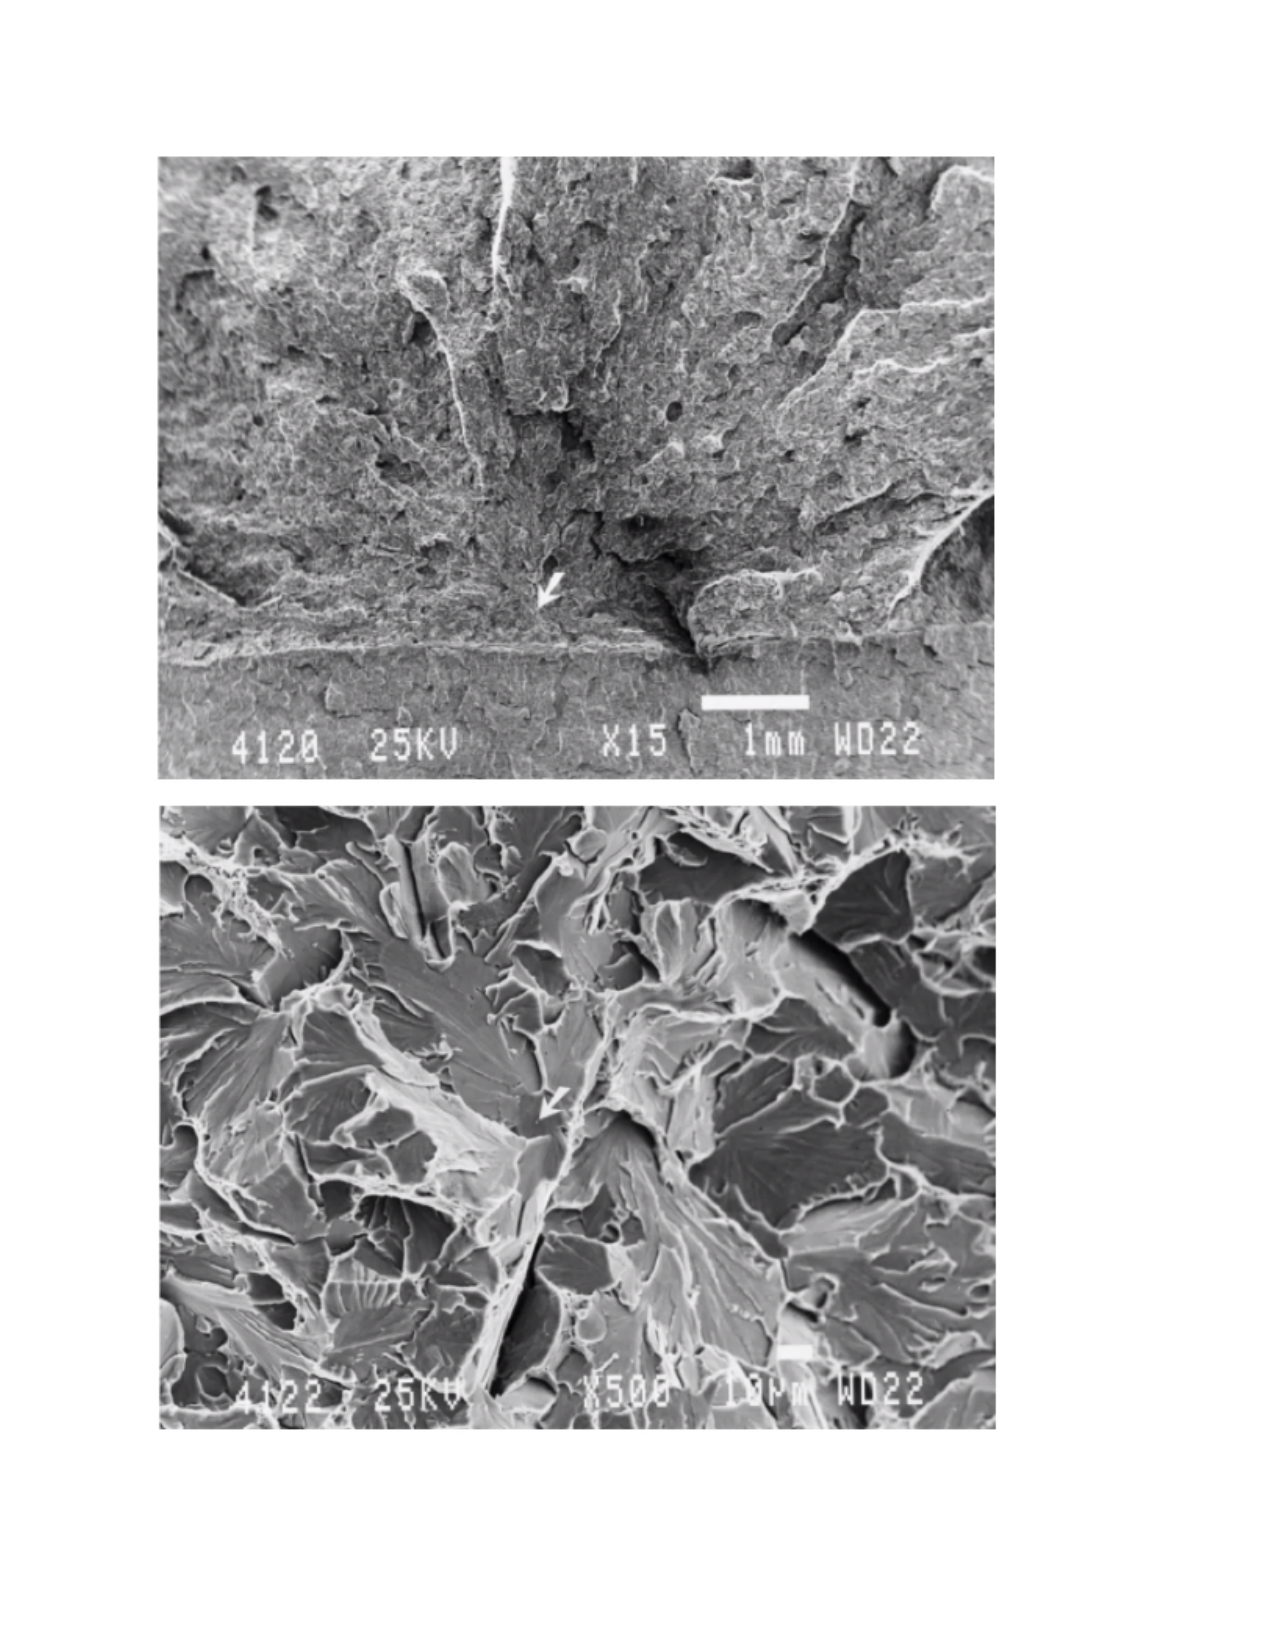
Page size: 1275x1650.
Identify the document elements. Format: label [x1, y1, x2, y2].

picture [150, 792, 1018, 1439]
picture [150, 150, 1004, 789]
